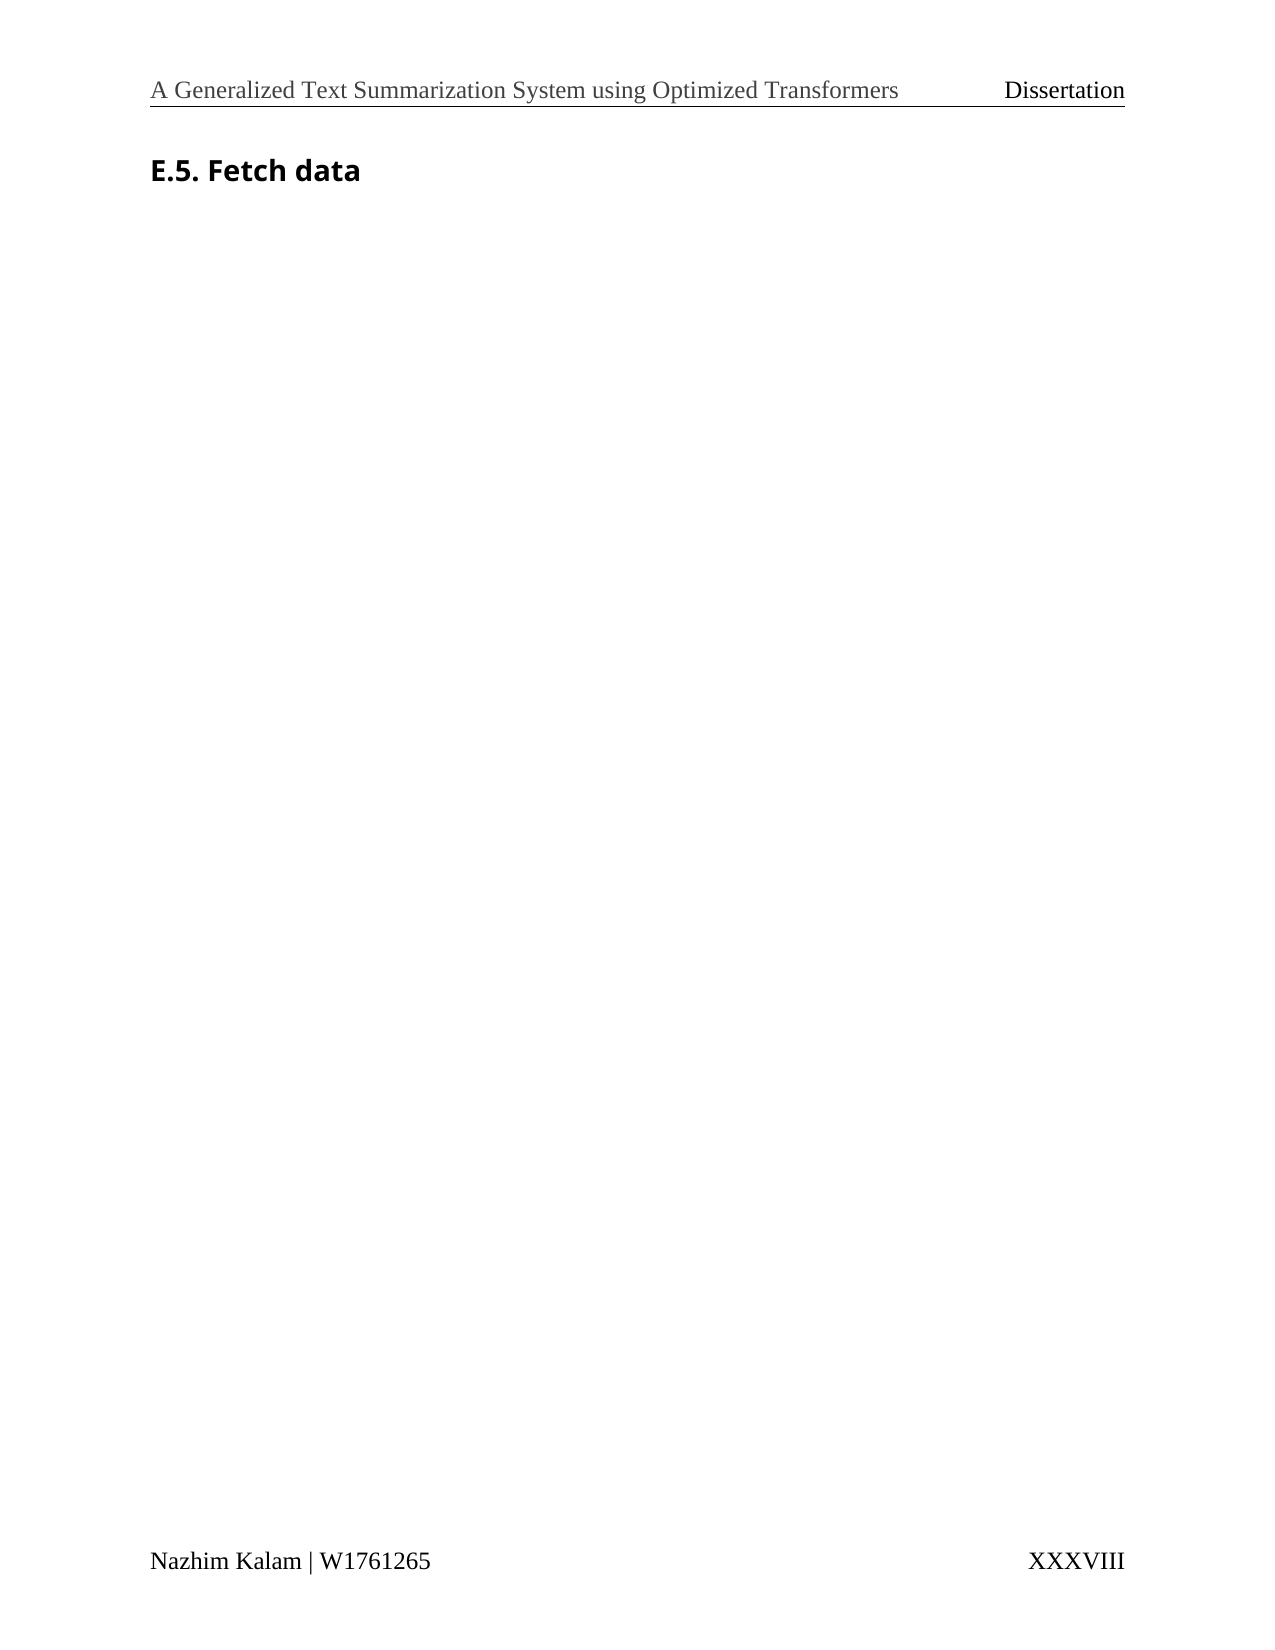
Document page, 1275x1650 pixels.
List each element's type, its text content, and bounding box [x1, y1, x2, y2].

subtitle E.5. Fetch data [150, 150, 1125, 190]
